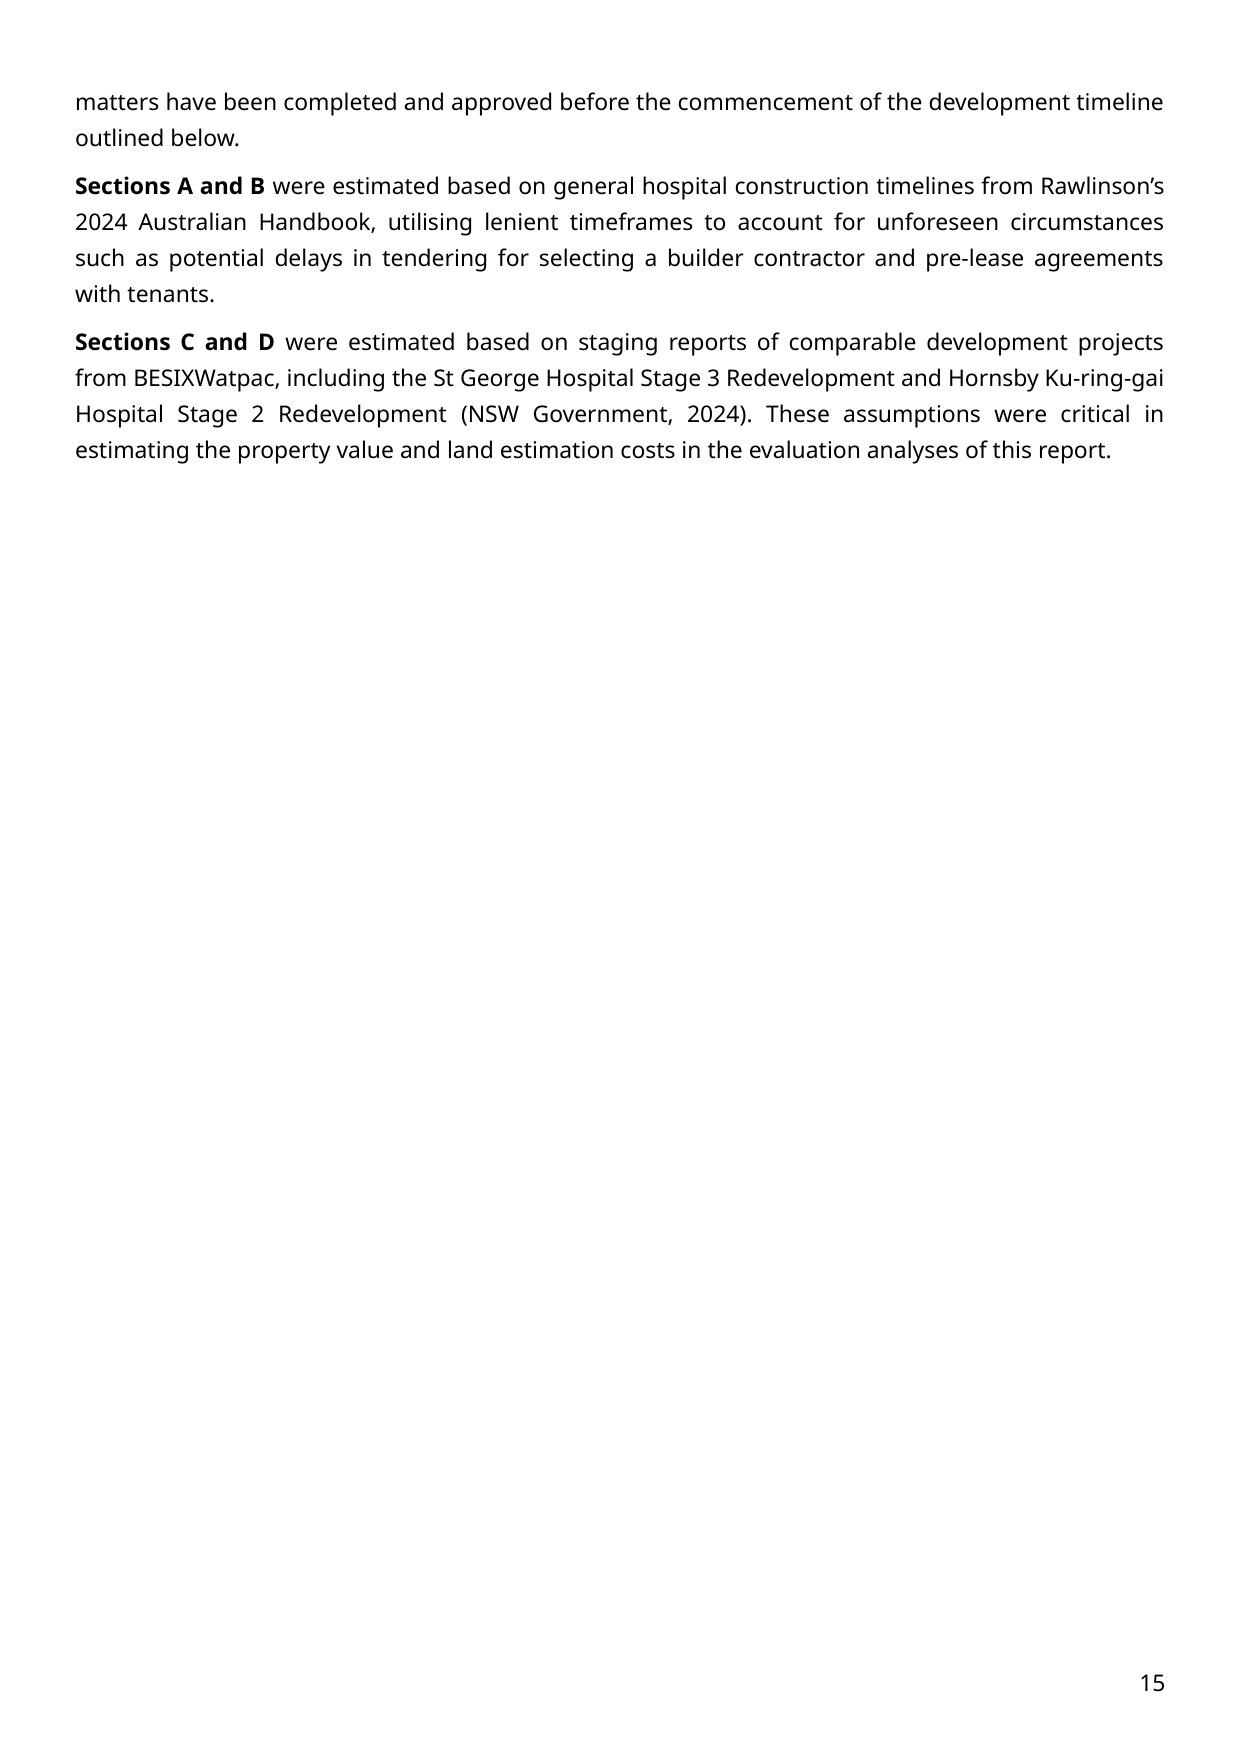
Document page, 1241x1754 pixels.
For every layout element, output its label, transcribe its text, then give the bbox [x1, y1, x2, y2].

text Sections C and D were estimated based on staging reports of comparable development projects from BESIXWatpac, including the St George Hospital Stage 3 Redevelopment and Hornsby Ku-ring-gai Hospital Stage 2 Redevelopment (NSW Government, 2024). These assumptions were critical in estimating the property value and land estimation costs in the evaluation analyses of this report. [75, 326, 1165, 465]
text Sections A and B were estimated based on general hospital construction timelines from Rawlinson’s 2024 Australian Handbook, utilising lenient timeframes to account for unforeseen circumstances such as potential delays in tendering for selecting a builder contractor and pre-lease agreements with tenants. [75, 170, 1165, 309]
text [75, 86, 1165, 153]
